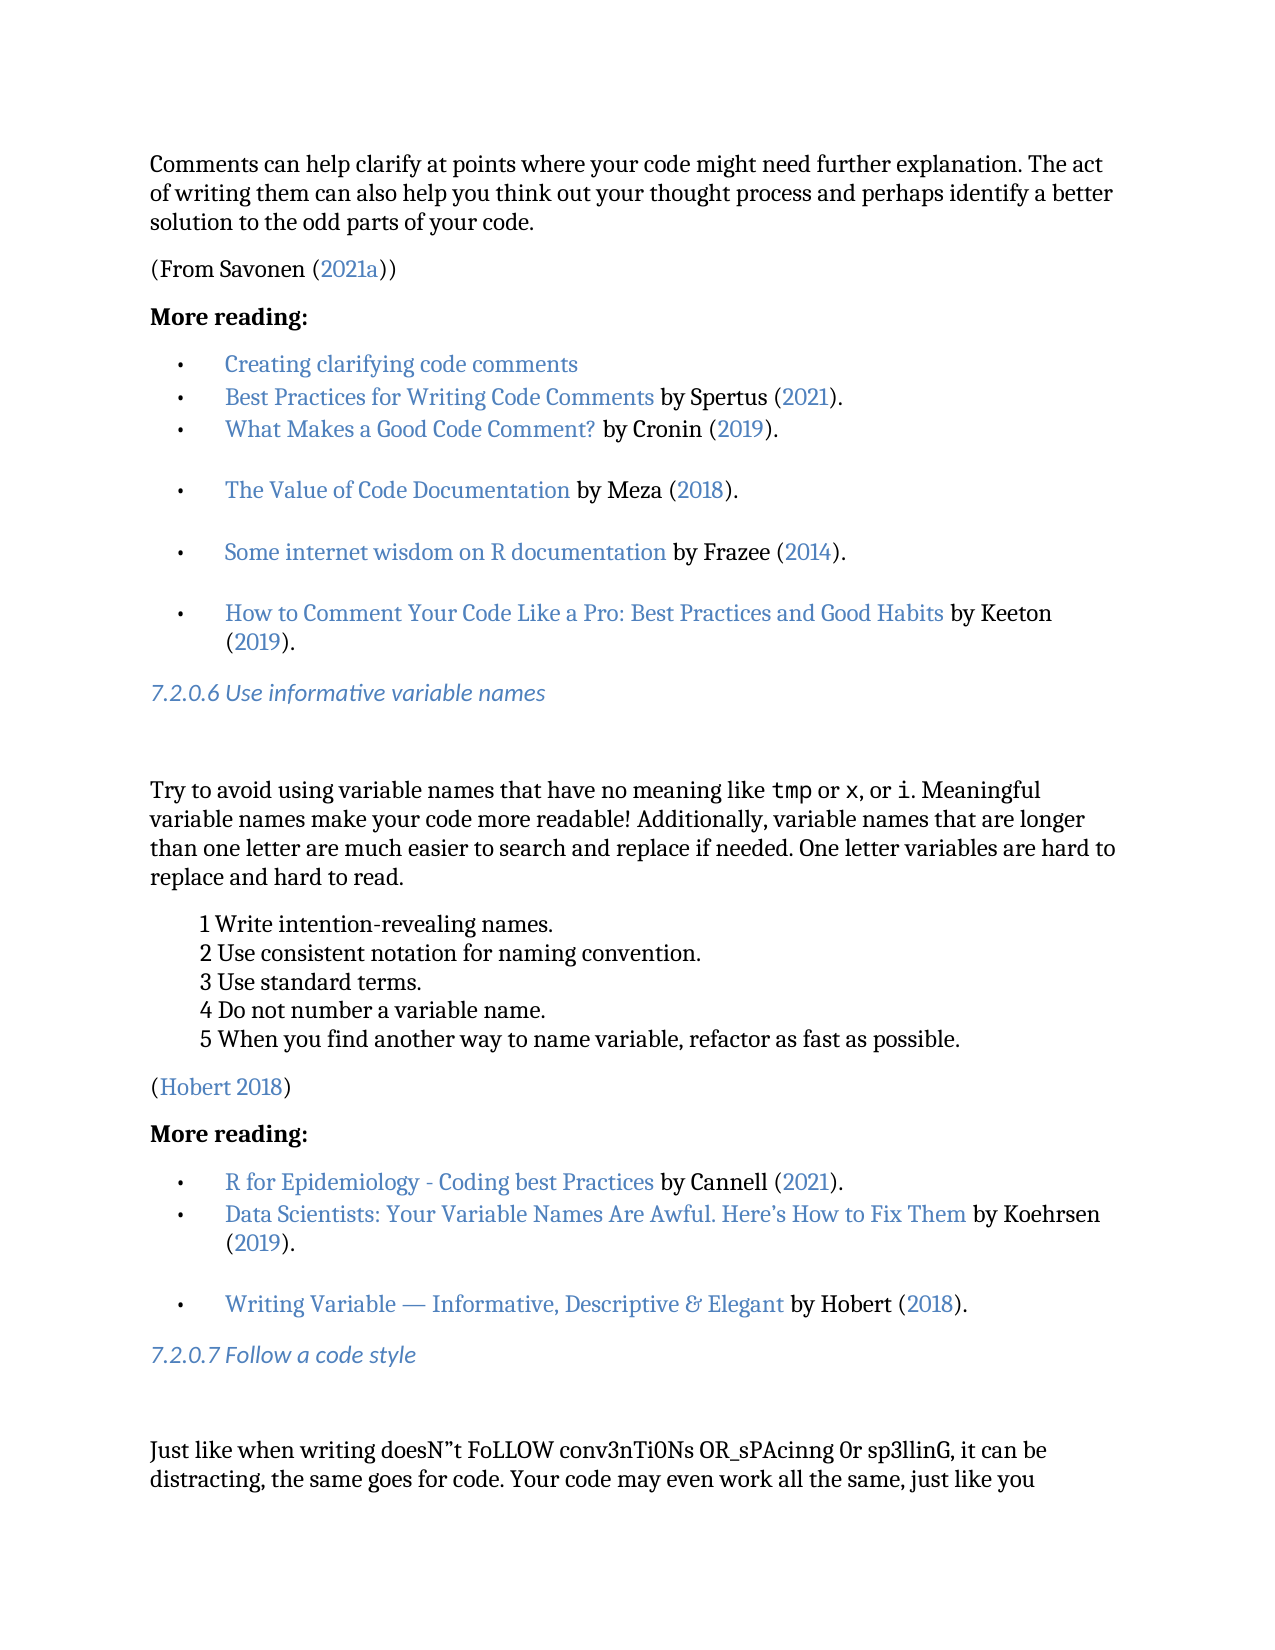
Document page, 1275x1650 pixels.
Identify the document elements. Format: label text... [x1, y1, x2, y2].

list Writing Variable — Informative, Descriptive & Elegant by Hobert (2018). [175, 1290, 1125, 1319]
list Creating clarifying code comments [175, 350, 1125, 379]
text (Hobert 2018) [150, 1073, 1125, 1101]
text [150, 1436, 1125, 1494]
list Best Practices for Writing Code Comments by Spertus (2021). [175, 382, 1125, 411]
text Try to avoid using variable names that have no meaning like tmp or x, or i. Meaningful variable names make your code more readable! Additionally, variable names that are longer than one letter are much easier to search and replace if needed. One letter variables are hard to replace and hard to read. [150, 774, 1125, 891]
text More reading: [150, 1120, 1125, 1149]
subtitle 7.2.0.7 Follow a code style [150, 1340, 1125, 1370]
list How to Comment Your Code Like a Pro: Best Practices and Good Habits by Keeton (2019). [175, 599, 1125, 656]
text Comments can help clarify at points where your code might need further explanation. The act of writing them can also help you think out your thought process and perhaps identify a better solution to the odd parts of your code. [150, 150, 1125, 236]
text 1 Write intention-revealing names. 2 Use consistent notation for naming convention. 3 Use standard terms. 4 Do not number a variable name. 5 When you find another way to name variable, refactor as fast as possible. [200, 910, 1075, 1054]
list Data Scientists: Your Variable Names Are Awful. Here’s How to Fix Them by Koehrsen (2019). [175, 1200, 1125, 1286]
subtitle 7.2.0.6 Use informative variable names [150, 677, 1125, 708]
text More reading: [150, 302, 1125, 331]
list R for Epidemiology - Coding best Practices by Cannell (2021). [175, 1168, 1125, 1196]
list What Makes a Good Code Comment? by Cronin (2019). [175, 415, 1125, 472]
list The Value of Code Documentation by Meza (2018). [175, 476, 1125, 534]
list Some internet wisdom on R documentation by Frazee (2014). [175, 537, 1125, 595]
text (From Savonen (2021a)) [150, 255, 1125, 284]
